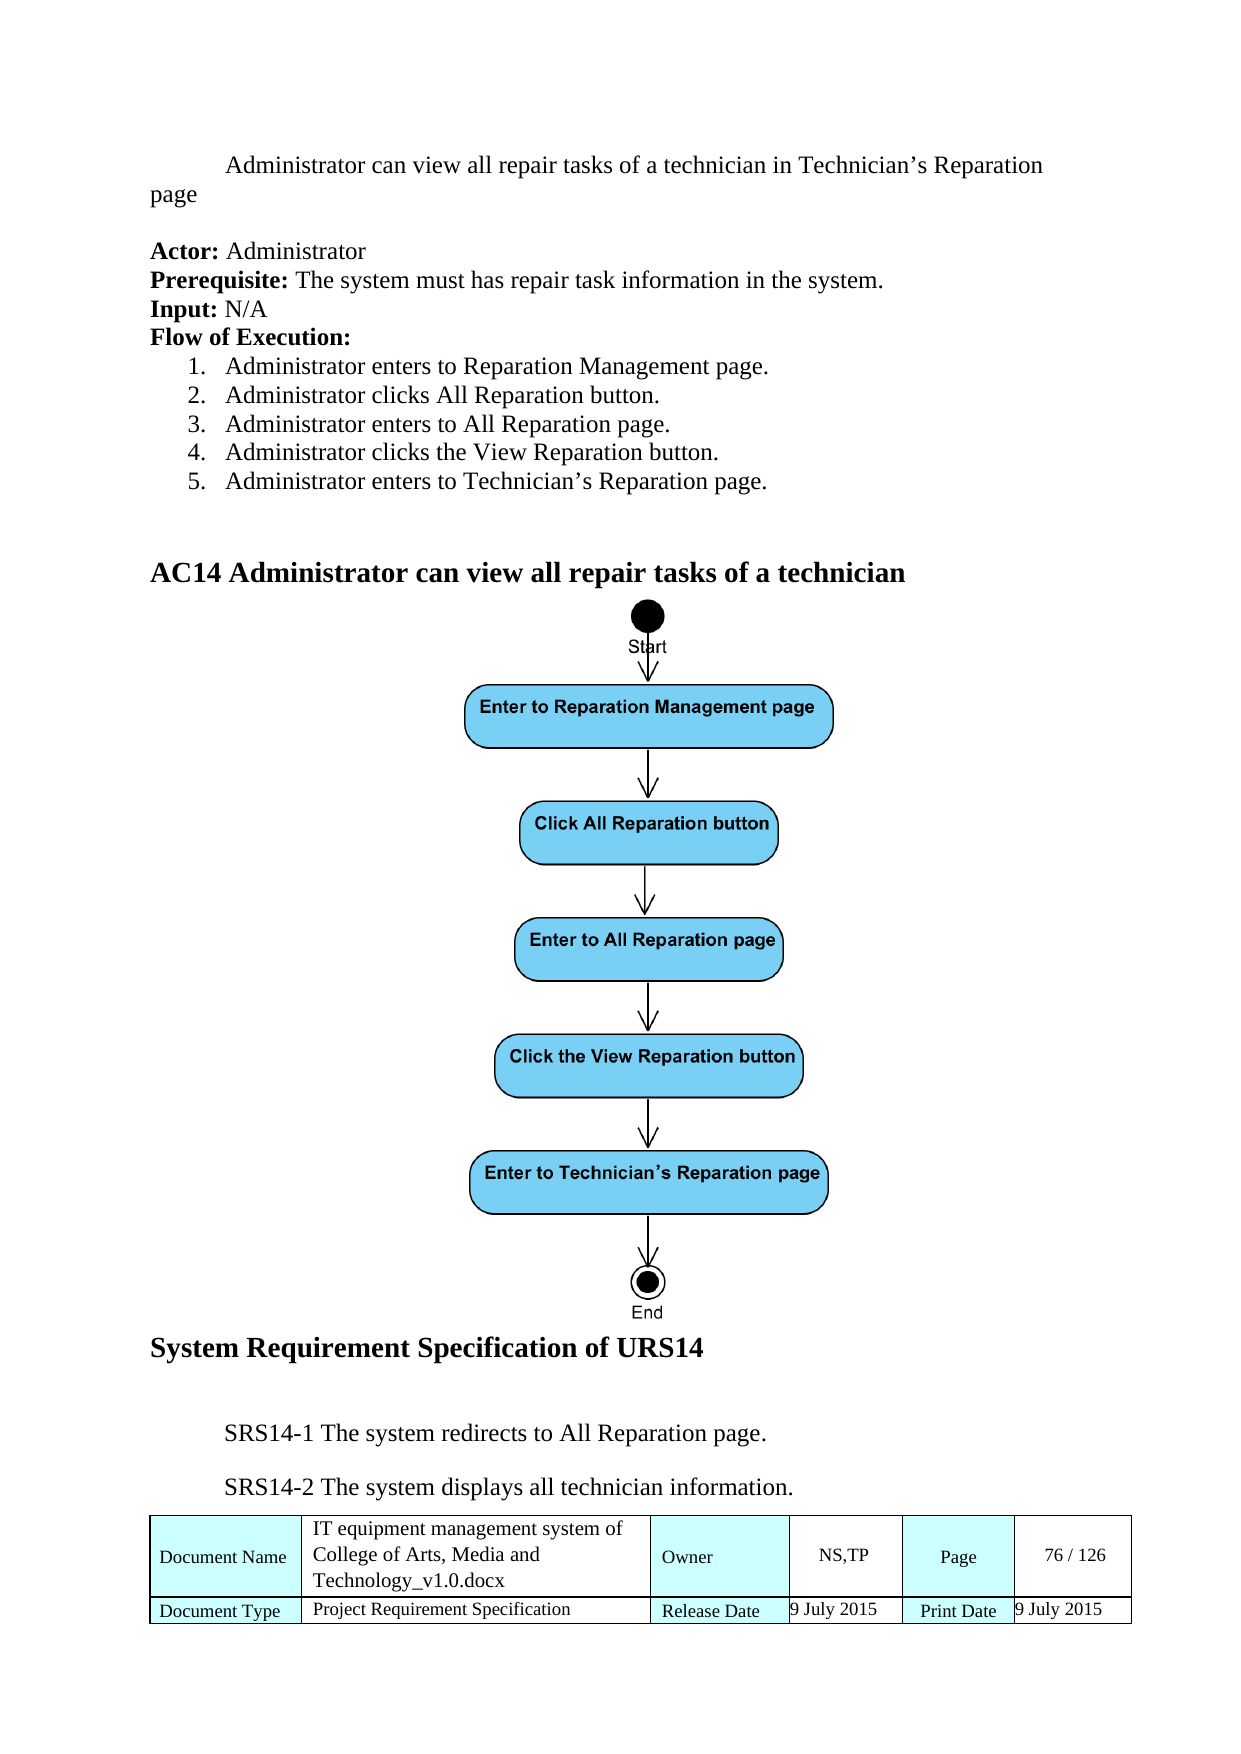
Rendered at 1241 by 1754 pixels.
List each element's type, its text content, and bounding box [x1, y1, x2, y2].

list Administrator enters to Reparation Management page. [187, 351, 1090, 380]
list Administrator enters to Technician’s Reparation page. [187, 466, 1090, 495]
text Input: N/A Flow of Execution: [150, 294, 1090, 351]
picture [459, 596, 841, 1330]
list Administrator clicks the View Reparation button. [187, 437, 1090, 466]
text AC14 Administrator can view all repair tasks of a technician [150, 555, 1090, 589]
list Administrator clicks All Reparation button. [187, 380, 1090, 409]
text Prerequisite: The system must has repair task information in the system. [150, 265, 1090, 294]
list Administrator enters to All Reparation page. [187, 409, 1090, 437]
text Actor: Administrator [150, 236, 1090, 265]
text System Requirement Specification of URS14 [150, 1331, 1090, 1364]
text SRS14-1 The system redirects to All Reparation page. [224, 1418, 1090, 1447]
text Administrator can view all repair tasks of a technician in Technician’s Reparation page [150, 150, 1090, 207]
text SRS14-2 The system displays all technician information. [224, 1472, 1090, 1500]
